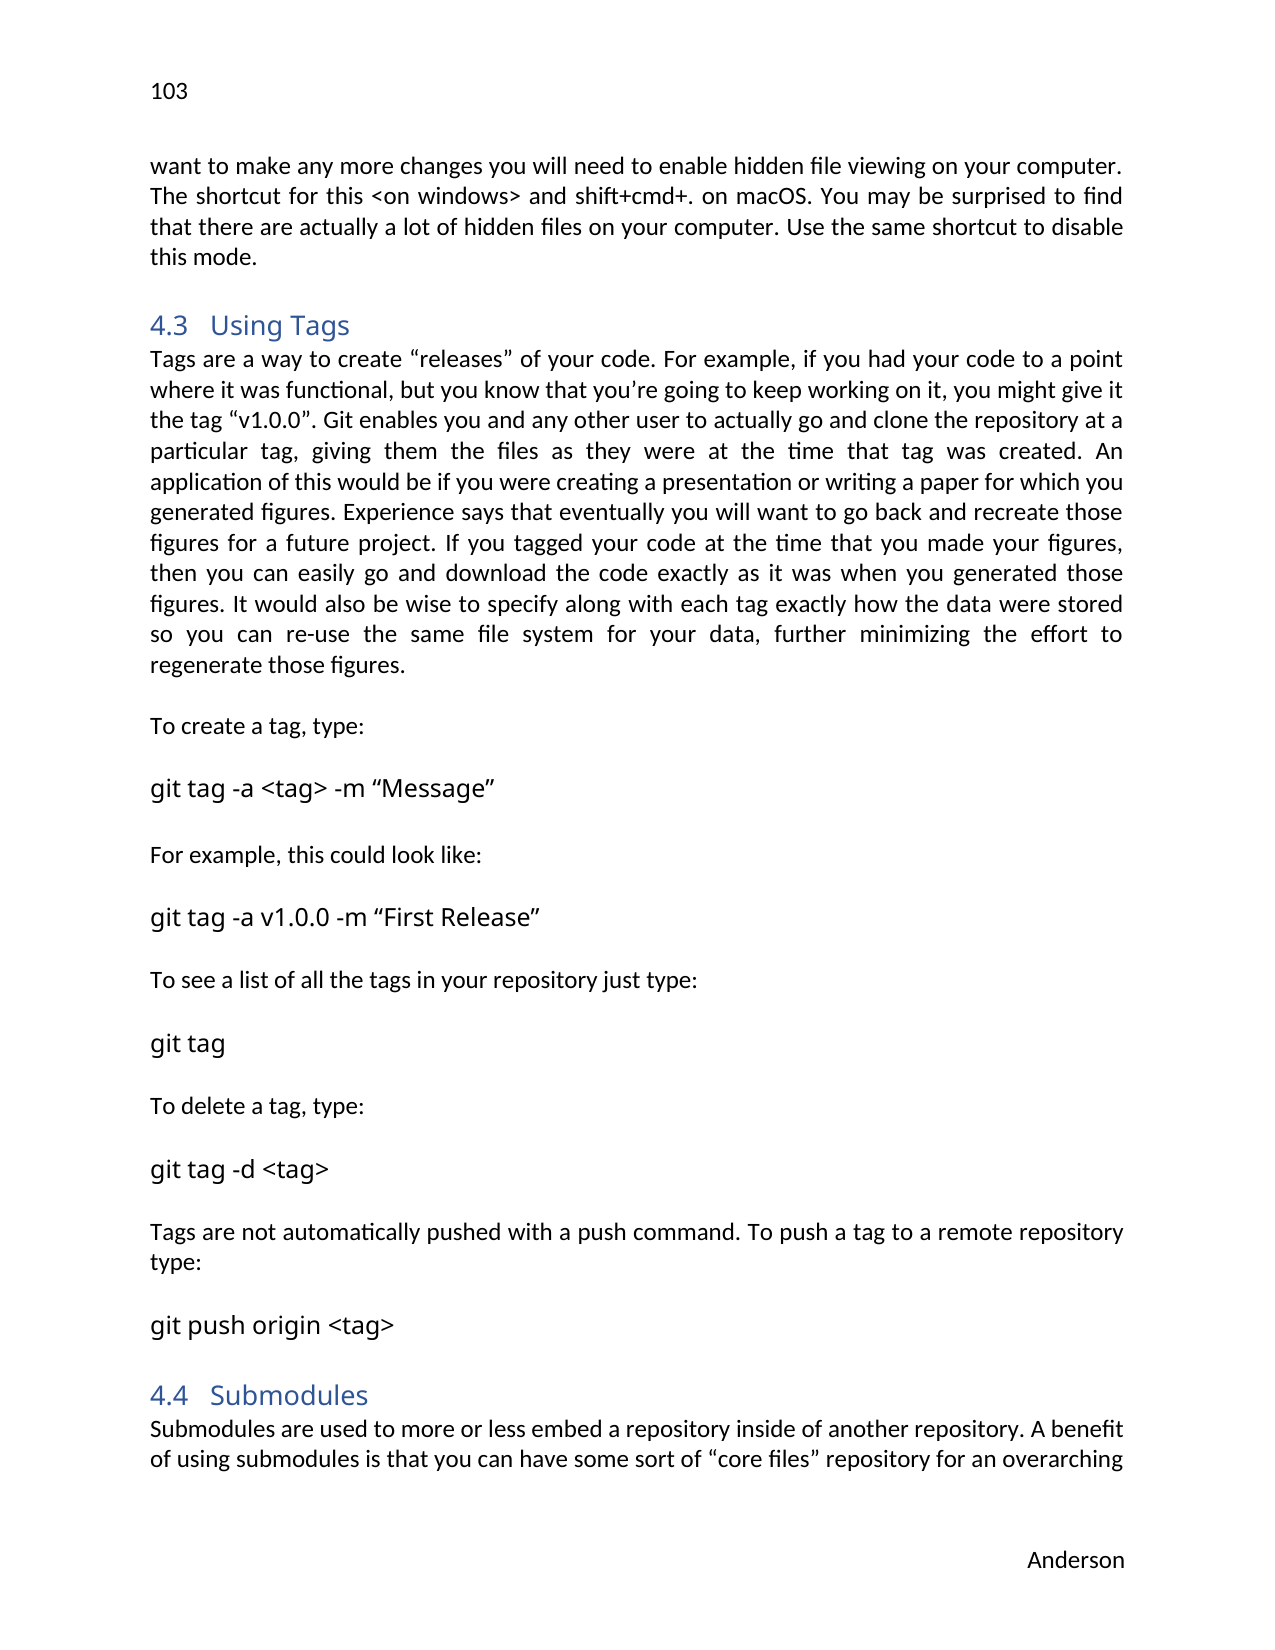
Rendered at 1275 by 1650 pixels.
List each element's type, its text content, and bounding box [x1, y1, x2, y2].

text Tags are a way to create “releases” of your code. For example, if you had your code to a point where it was functional, but you know that you’re going to keep working on it, you might give it the tag “v1.0.0”. Git enables you and any other user to actually go and clone the repository at a particular tag, giving them the files as they were at the time that tag was created. An application of this would be if you were creating a presentation or writing a paper for which you generated figures. Experience says that eventually you will want to go back and recreate those figures for a future project. If you tagged your code at the time that you made your figures, then you can easily go and download the code exactly as it was when you generated those figures. It would also be wise to specify along with each tag exactly how the data were stored so you can re-use the same file system for your data, further minimizing the effort to regenerate those figures. [150, 344, 1125, 679]
text git tag -a v1.0.0 -m “First Release” [150, 900, 1125, 934]
subtitle Using Tags [150, 307, 1125, 344]
text git tag [150, 1026, 1125, 1060]
text git tag -a <tag> -m “Message” [150, 771, 1125, 805]
subtitle Submodules [150, 1376, 1125, 1413]
text To create a tag, type: [150, 710, 1125, 740]
text git tag -d <tag> [150, 1151, 1125, 1185]
text To see a list of all the tags in your repository just type: [150, 965, 1125, 995]
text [150, 150, 1125, 272]
text For example, this could look like: [150, 839, 1125, 869]
text Tags are not automatically pushed with a push command. To push a tag to a remote repository type: [150, 1216, 1125, 1277]
text To delete a tag, type: [150, 1090, 1125, 1121]
text git push origin <tag> [150, 1307, 1125, 1342]
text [150, 1413, 1125, 1474]
